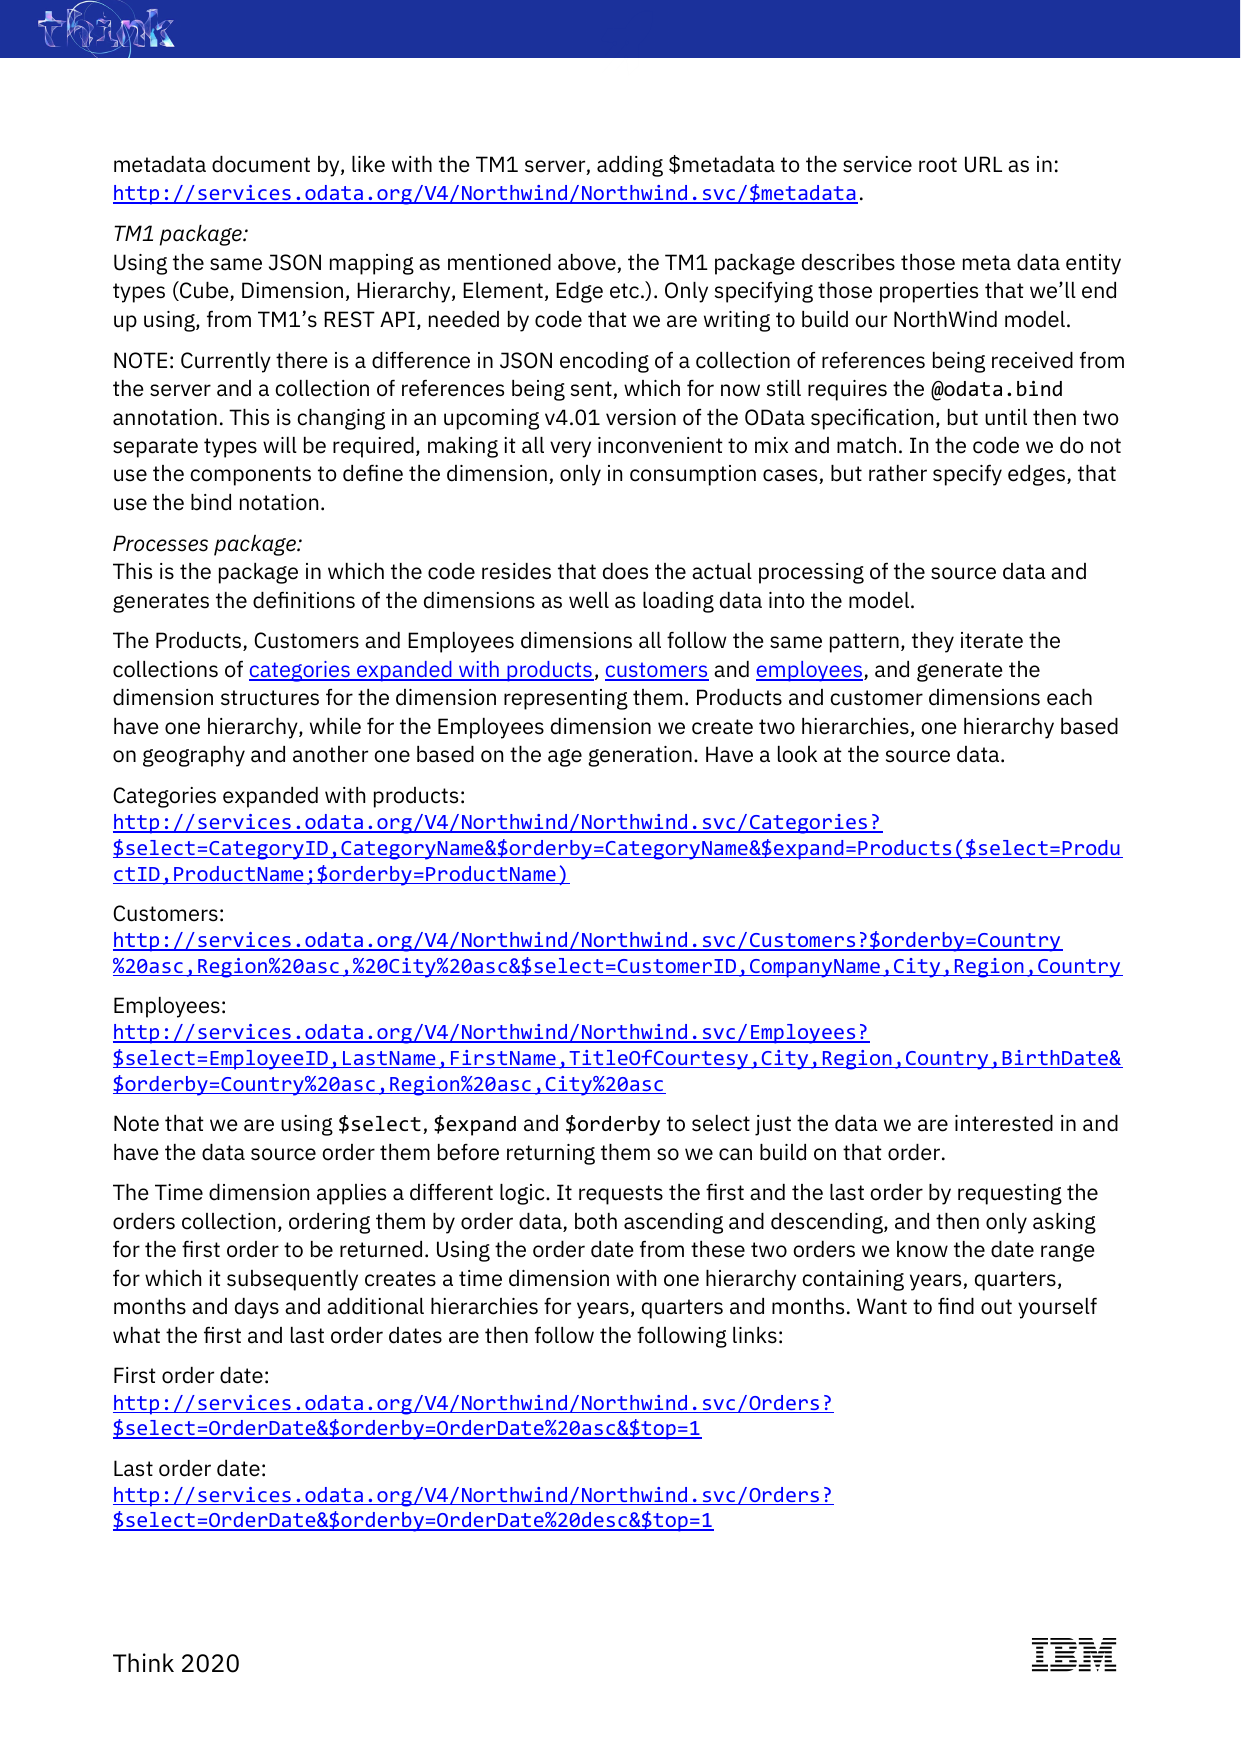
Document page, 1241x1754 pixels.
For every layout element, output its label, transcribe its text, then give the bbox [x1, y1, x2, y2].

picture [0, 0, 1241, 82]
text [112, 150, 1128, 207]
text TM1 package: Using the same JSON mapping as mentioned above, the TM1 package describes those meta data entity types (Cube, Dimension, Hierarchy, Element, Edge etc.). Only specifying those properties that we’ll end up using, from TM1’s REST API, needed by code that we are writing to build our NorthWind model. [112, 219, 1128, 333]
text Processes package: This is the package in which the code resides that does the actual processing of the source data and generates the definitions of the dimensions as well as loading data into the model. [112, 529, 1128, 614]
text NOTE: Currently there is a difference in JSON encoding of a collection of references being received from the server and a collection of references being sent, which for now still requires the @odata.bind annotation. This is changing in an upcoming v4.01 version of the OData specification, but until then two separate types will be required, making it all very inconvenient to mix and match. In the code we do not use the components to define the dimension, only in consumption cases, but rather specify edges, that use the bind notation. [112, 346, 1128, 516]
text The Products, Customers and Employees dimensions all follow the same pattern, they iterate the collections of categories expanded with products, customers and employees, and generate the dimension structures for the dimension representing them. Products and customer dimensions each have one hierarchy, while for the Employees dimension we create two hierarchies, one hierarchy based on geography and another one based on the age generation. Have a look at the source data. [112, 627, 1128, 769]
text Categories expanded with products: http://services.odata.org/V4/Northwind/Northwind.svc/Categories?$select=CategoryID,CategoryName&$orderby=CategoryName&$expand=Products($select=ProductID,ProductName;$orderby=ProductName) [112, 781, 1128, 887]
text Customers: http://services.odata.org/V4/Northwind/Northwind.svc/Customers?$orderby=Country%20asc,Region%20asc,%20City%20asc&$select=CustomerID,CompanyName,City,Region,Country [112, 899, 1128, 979]
text Last order date: http://services.odata.org/V4/Northwind/Northwind.svc/Orders?$select=OrderDate&$orderby=OrderDate%20desc&$top=1 [112, 1454, 1128, 1533]
text The Time dimension applies a different logic. It requests the first and the last order by requesting the orders collection, ordering them by order data, both ascending and descending, and then only asking for the first order to be returned. Using the order date from these two orders we know the date range for which it subsequently creates a time dimension with one hierarchy containing years, quarters, months and days and additional hierarchies for years, quarters and months. Want to find out yourself what the first and last order dates are then follow the following links: [112, 1178, 1128, 1349]
text Note that we are using $select, $expand and $orderby to select just the data we are interested in and have the data source order them before returning them so we can build on that order. [112, 1109, 1128, 1166]
picture [1031, 1638, 1117, 1672]
text Employees: http://services.odata.org/V4/Northwind/Northwind.svc/Employees?$select=EmployeeID,LastName,FirstName,TitleOfCourtesy,City,Region,Country,BirthDate&$orderby=Country%20asc,Region%20asc,City%20asc [112, 991, 1128, 1097]
text First order date: http://services.odata.org/V4/Northwind/Northwind.svc/Orders?$select=OrderDate&$orderby=OrderDate%20asc&$top=1 [112, 1362, 1128, 1441]
